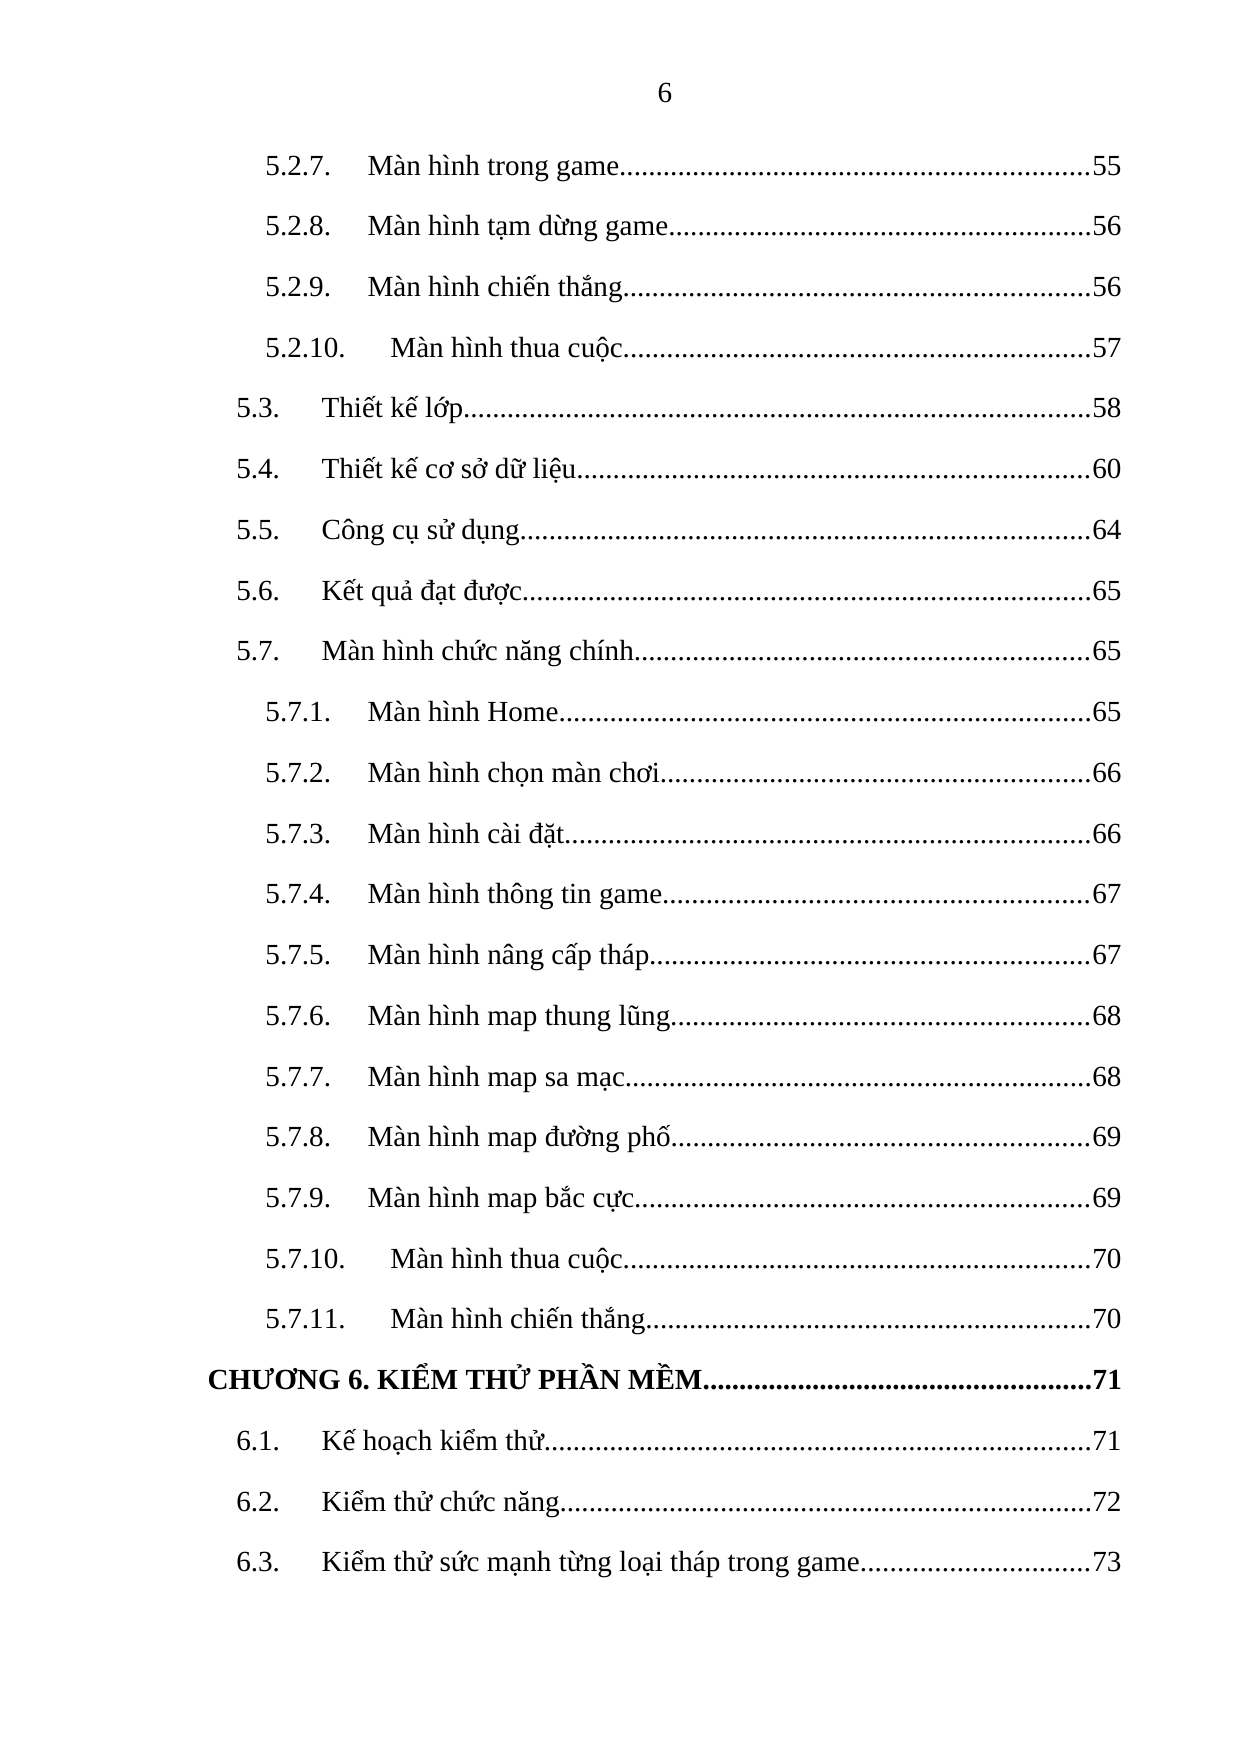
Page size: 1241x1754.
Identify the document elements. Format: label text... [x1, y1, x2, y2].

text 5.7.2. Màn hình chọn màn chơi 66 [265, 755, 1122, 788]
text 5.7.7. Màn hình map sa mạc 68 [265, 1059, 1122, 1092]
text 5.2.7. Màn hình trong game 55 [265, 148, 1122, 181]
text 5.2.10. Màn hình thua cuộc 57 [265, 330, 1122, 363]
text 5.7.11. Màn hình chiến thắng 70 [265, 1302, 1122, 1335]
text 5.7.4. Màn hình thông tin game 67 [265, 876, 1122, 910]
text 6.2. Kiểm thử chức năng 72 [236, 1484, 1122, 1517]
text 6.1. Kế hoạch kiểm thử 71 [236, 1423, 1122, 1457]
text 5.7.3. Màn hình cài đặt 66 [265, 816, 1122, 849]
text 5.7.8. Màn hình map đường phố 69 [265, 1119, 1122, 1153]
text 5.2.9. Màn hình chiến thắng 56 [265, 269, 1122, 303]
text 5.7.5. Màn hình nâng cấp tháp 67 [265, 937, 1122, 971]
text 5.7.6. Màn hình map thung lũng 68 [265, 998, 1122, 1031]
text 5.2.8. Màn hình tạm dừng game 56 [265, 208, 1122, 242]
text 5.6. Kết quả đạt được 65 [236, 573, 1122, 606]
text 5.3. Thiết kế lớp 58 [236, 391, 1122, 424]
text 5.4. Thiết kế cơ sở dữ liệu 60 [236, 451, 1122, 485]
text 5.7. Màn hình chức năng chính 65 [236, 633, 1122, 667]
text 5.7.9. Màn hình map bắc cực 69 [265, 1180, 1122, 1214]
text 5.7.10. Màn hình thua cuộc 70 [265, 1241, 1122, 1274]
text CHƯƠNG 6. KIỂM THỬ PHẦN MỀM 71 [207, 1362, 1122, 1396]
text 5.7.1. Màn hình Home 65 [265, 694, 1122, 728]
text 6.3. Kiểm thử sức mạnh từng loại tháp trong game 73 [236, 1544, 1122, 1578]
text 5.5. Công cụ sử dụng 64 [236, 512, 1122, 546]
